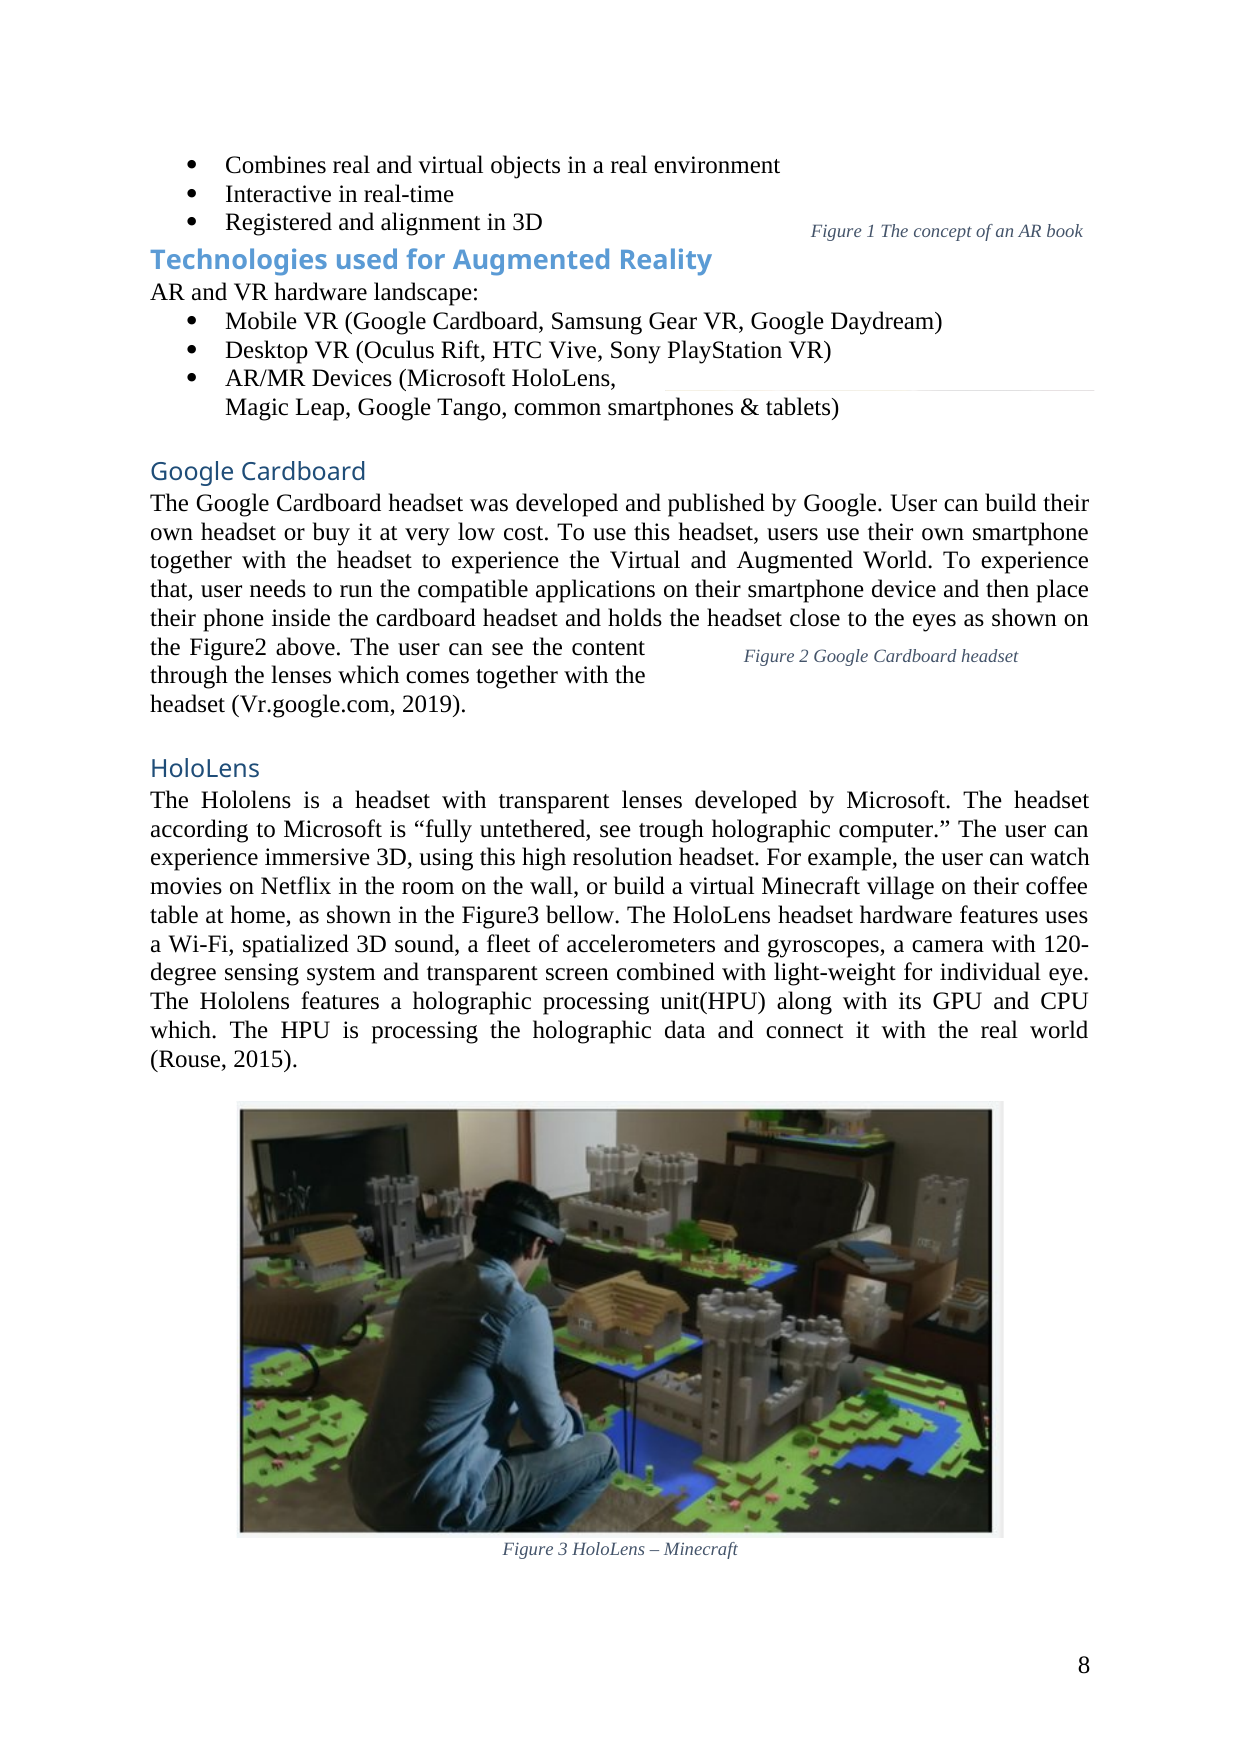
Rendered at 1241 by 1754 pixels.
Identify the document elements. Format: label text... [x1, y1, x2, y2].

list AR/MR Devices (Microsoft HoloLens, Magic Leap, Google Tango, common smartphones & tablets) [187, 363, 1090, 450]
subtitle HoloLens [150, 837, 1090, 871]
text The Hololens is a headset with transparent lenses developed by Microsoft. The headset according to Microsoft is “fully untethered, see trough holographic computer.” The user can experience immersive 3D, using this high resolution headset. For example, the user can watch movies on Netflix in the room on the wall, or build a virtual Minecraft village on their coffee table at home, as shown in the Figure3 bellow. The HoloLens headset hardware features uses a Wi-Fi, spatialized 3D sound, a fleet of accelerometers and gyroscopes, a camera with 120-degree sensing system and transparent screen combined with light-weight for individual eye. The Hololens features a holographic processing unit(HPU) along with its GPU and CPU which. The HPU is processing the holographic data and connect it with the real world (Rouse, 2015). [150, 871, 1090, 1159]
subtitle Technologies used for Augmented Reality [150, 240, 1090, 277]
list Mobile VR (Google Cardboard, Samsung Gear VR, Google Daydream) [187, 306, 1090, 335]
text AR and VR hardware landscape: [150, 277, 1090, 306]
list Interactive in real-time [187, 179, 1090, 207]
list Desktop VR (Oculus Rift, HTC Vive, Sony PlayStation VR) [187, 335, 1090, 363]
text The Google Cardboard headset was developed and published by Google. User can build their own headset or buy it at very low cost. To use this headset, users use their own smartphone together with the headset to experience the Virtual and Augmented World. To experience that, user needs to run the compatible applications on their smartphone device and then place their phone inside the cardboard headset and holds the headset close to the eyes as shown on the Figure2 above. The user can see the content through the lenses which comes together with the headset (Vr.google.com, 2019). [150, 517, 1090, 804]
list Registered and alignment in 3D [187, 207, 1090, 236]
subtitle Google Cardboard [150, 483, 665, 517]
list Combines real and virtual objects in a real environment [187, 150, 1090, 179]
picture [665, 390, 1095, 633]
